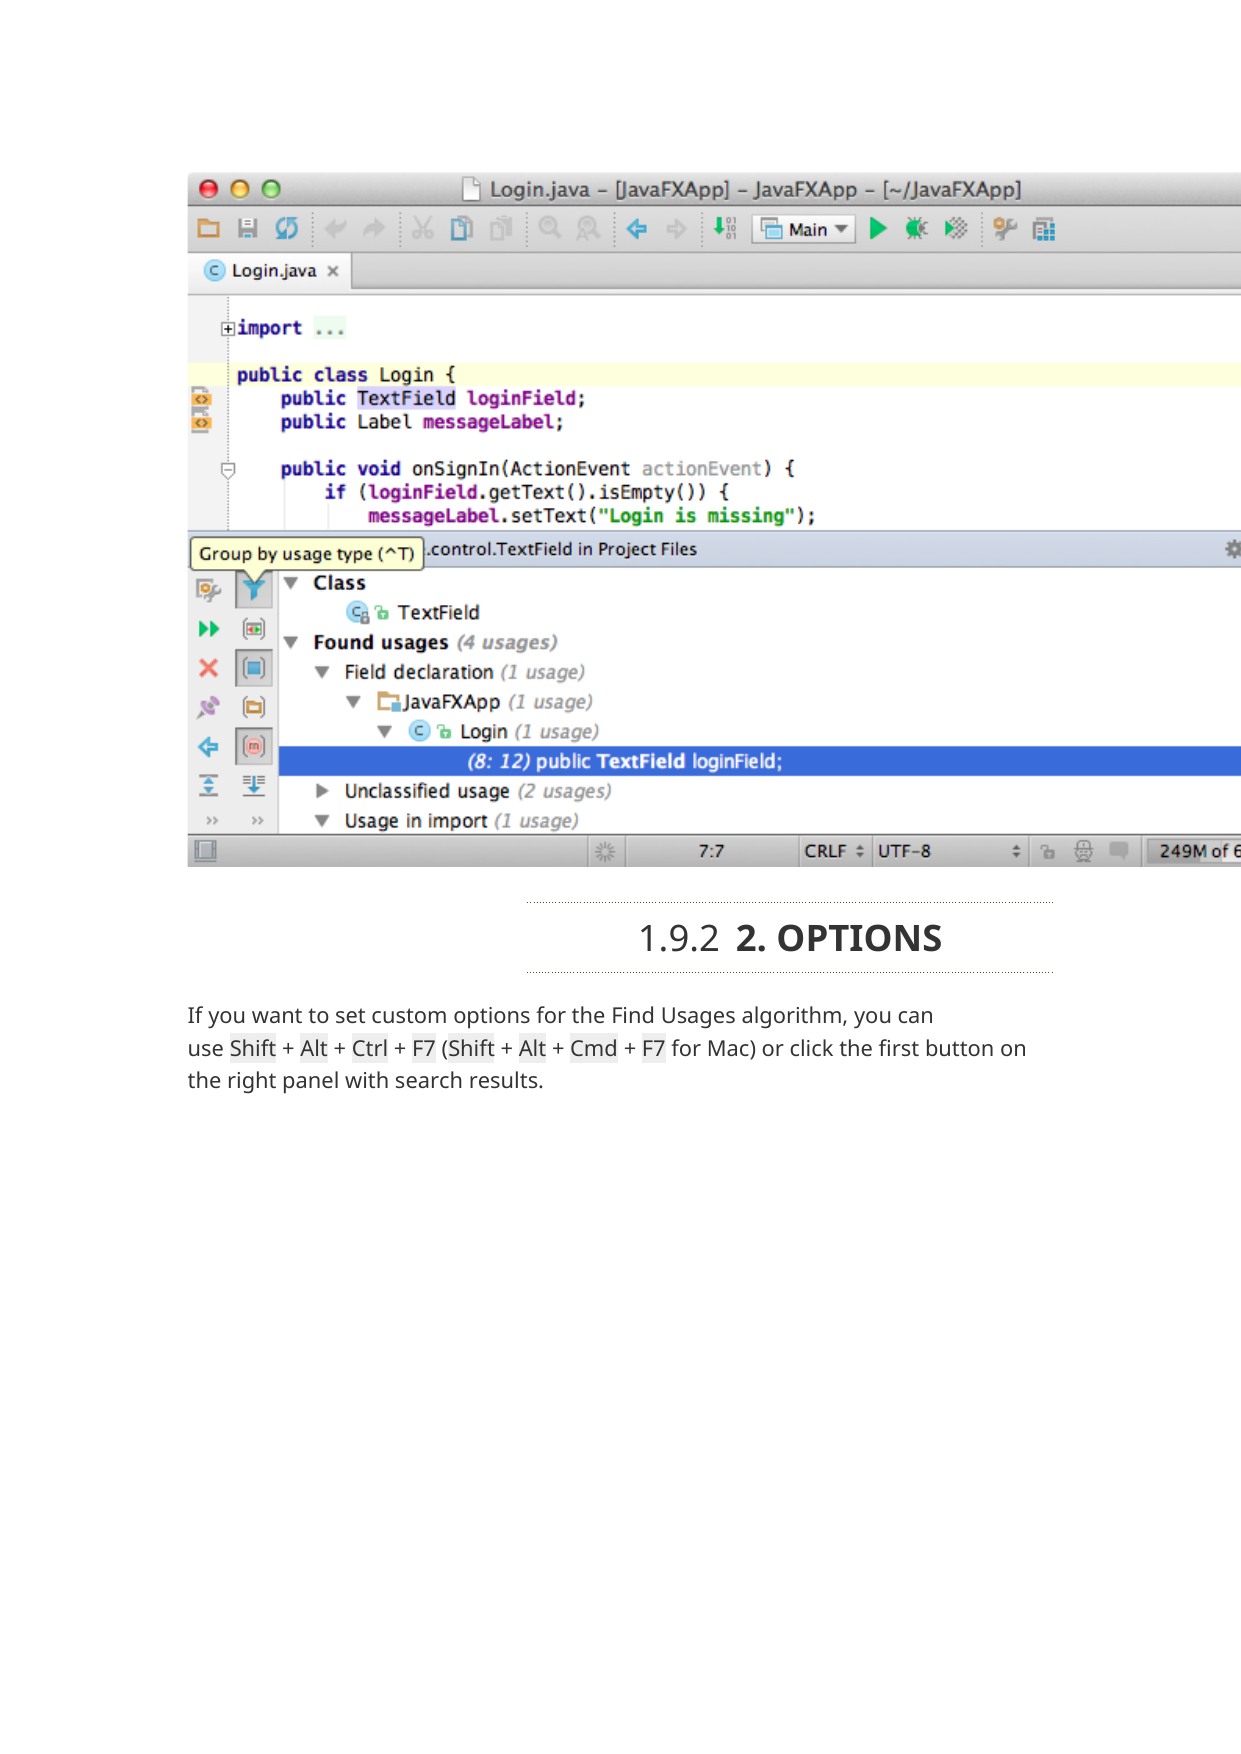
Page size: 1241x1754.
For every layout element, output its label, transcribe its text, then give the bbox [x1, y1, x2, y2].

picture [187, 172, 1241, 867]
text If you want to set custom options for the Find Usages algorithm, you can use Shift + Alt + Ctrl + F7 (Shift + Alt + Cmd + F7 for Mac) or click the first button on the right panel with search results. [187, 999, 1053, 1097]
subtitle 2. Options [527, 902, 1053, 973]
